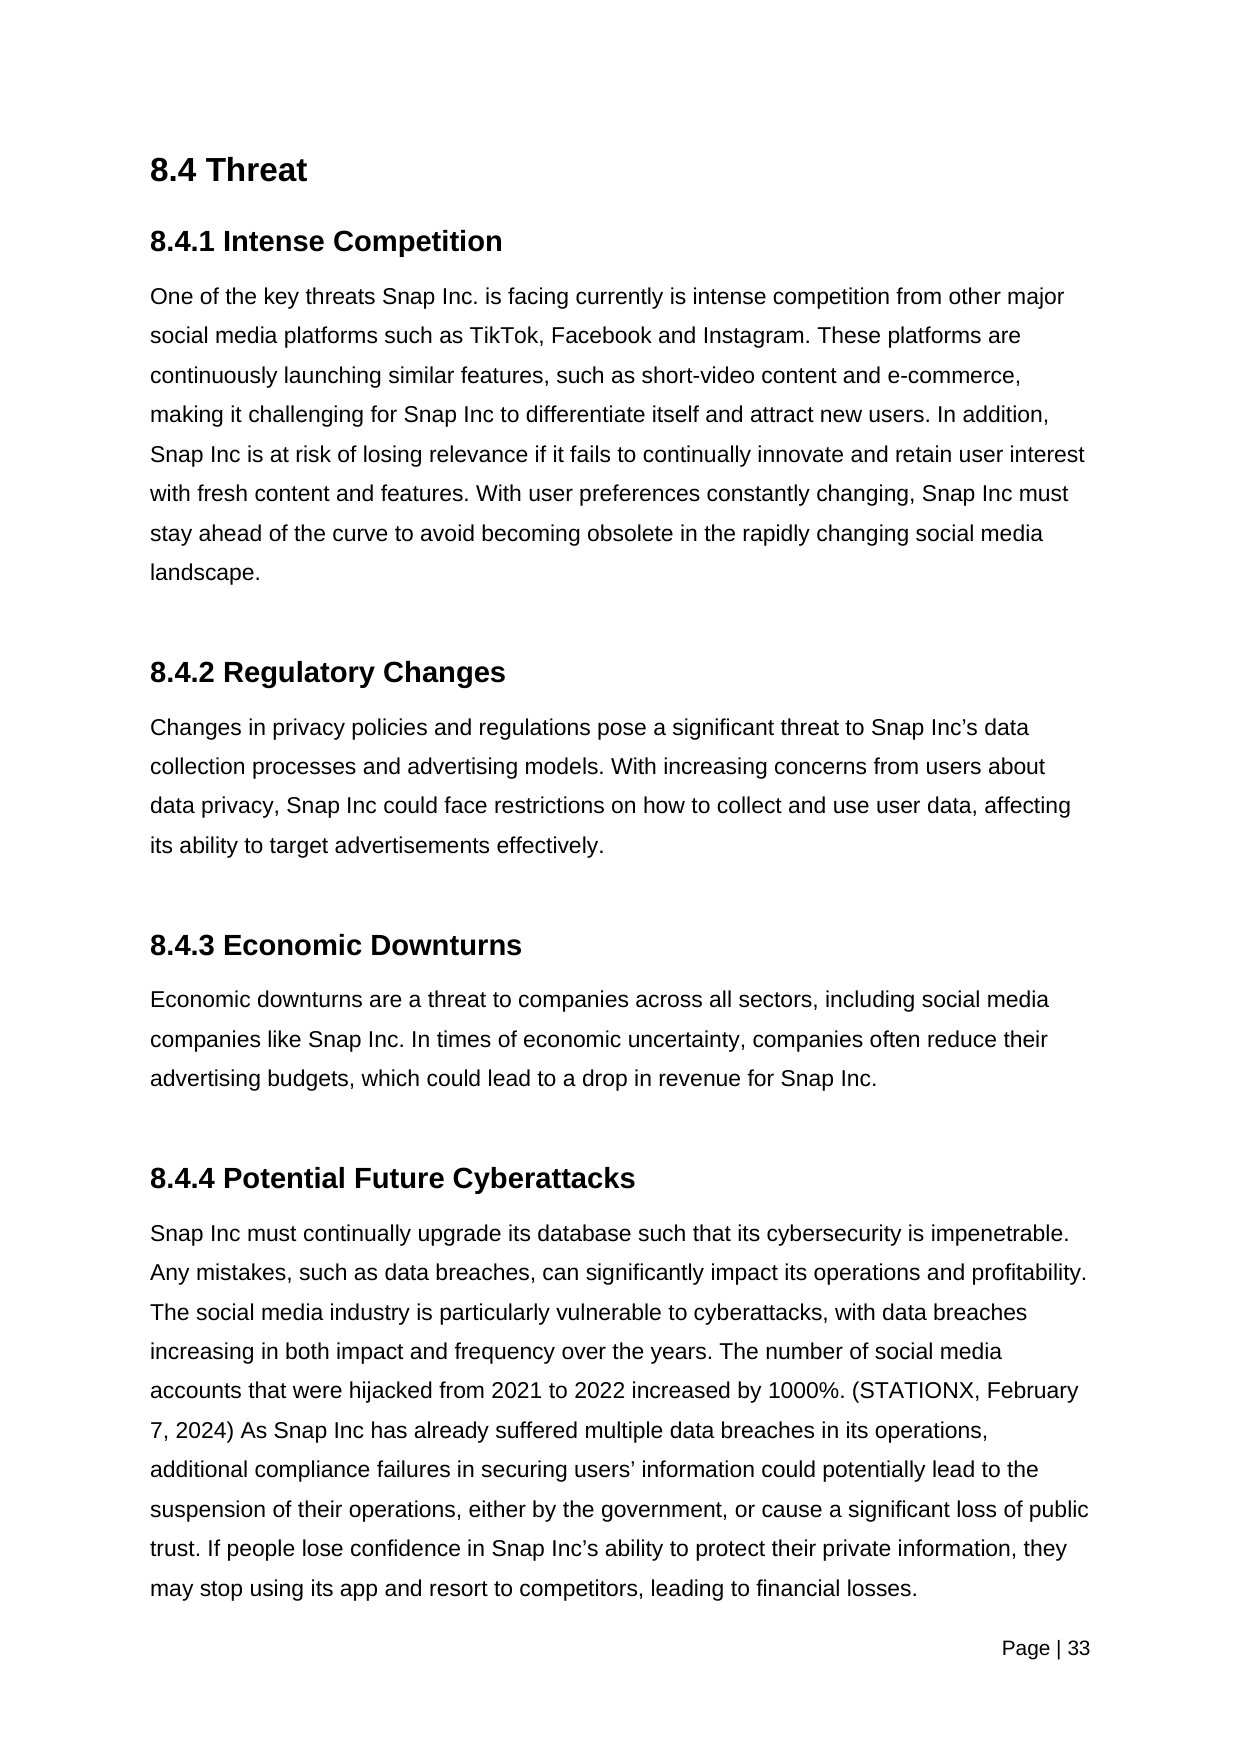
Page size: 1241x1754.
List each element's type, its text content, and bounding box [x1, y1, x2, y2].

text Snap Inc must continually upgrade its database such that its cybersecurity is impenetrable. Any mistakes, such as data breaches, can significantly impact its operations and profitability. The social media industry is particularly vulnerable to cyberattacks, with data breaches increasing in both impact and frequency over the years. The number of social media accounts that were hijacked from 2021 to 2022 increased by 1000%. (STATIONX, February 7, 2024) As Snap Inc has already suffered multiple data breaches in its operations, additional compliance failures in securing users’ information could potentially lead to the suspension of their operations, either by the government, or cause a significant loss of public trust. If people lose confidence in Snap Inc’s ability to protect their private information, they may stop using its app and resort to competitors, leading to financial losses. [150, 1219, 1090, 1601]
text One of the key threats Snap Inc. is facing currently is intense competition from other major social media platforms such as TikTok, Facebook and Instagram. These platforms are continuously launching similar features, such as short-video content and e-commerce, making it challenging for Snap Inc to differentiate itself and attract new users. In addition, Snap Inc is at risk of losing relevance if it fails to continually innovate and retain user interest with fresh content and features. With user preferences constantly changing, Snap Inc must stay ahead of the curve to avoid becoming obsolete in the rapidly changing social media landscape. [150, 283, 1090, 586]
text Changes in privacy policies and regulations pose a significant threat to Snap Inc’s data collection processes and advertising models. With increasing concerns from users about data privacy, Snap Inc could face restrictions on how to collect and use user data, affecting its ability to target advertisements effectively. [150, 713, 1090, 858]
subtitle 8.4.3 Economic Downturns [150, 928, 1090, 961]
text Economic downturns are a threat to companies across all sectors, including social media companies like Snap Inc. In times of economic uncertainty, companies often reduce their advertising budgets, which could lead to a drop in revenue for Snap Inc. [150, 986, 1090, 1092]
subtitle 8.4 Threat [150, 150, 1090, 188]
subtitle 8.4.4 Potential Future Cyberattacks [150, 1161, 1090, 1194]
subtitle 8.4.1 Intense Competition [150, 224, 1090, 258]
subtitle 8.4.2 Regulatory Changes [150, 655, 1090, 688]
